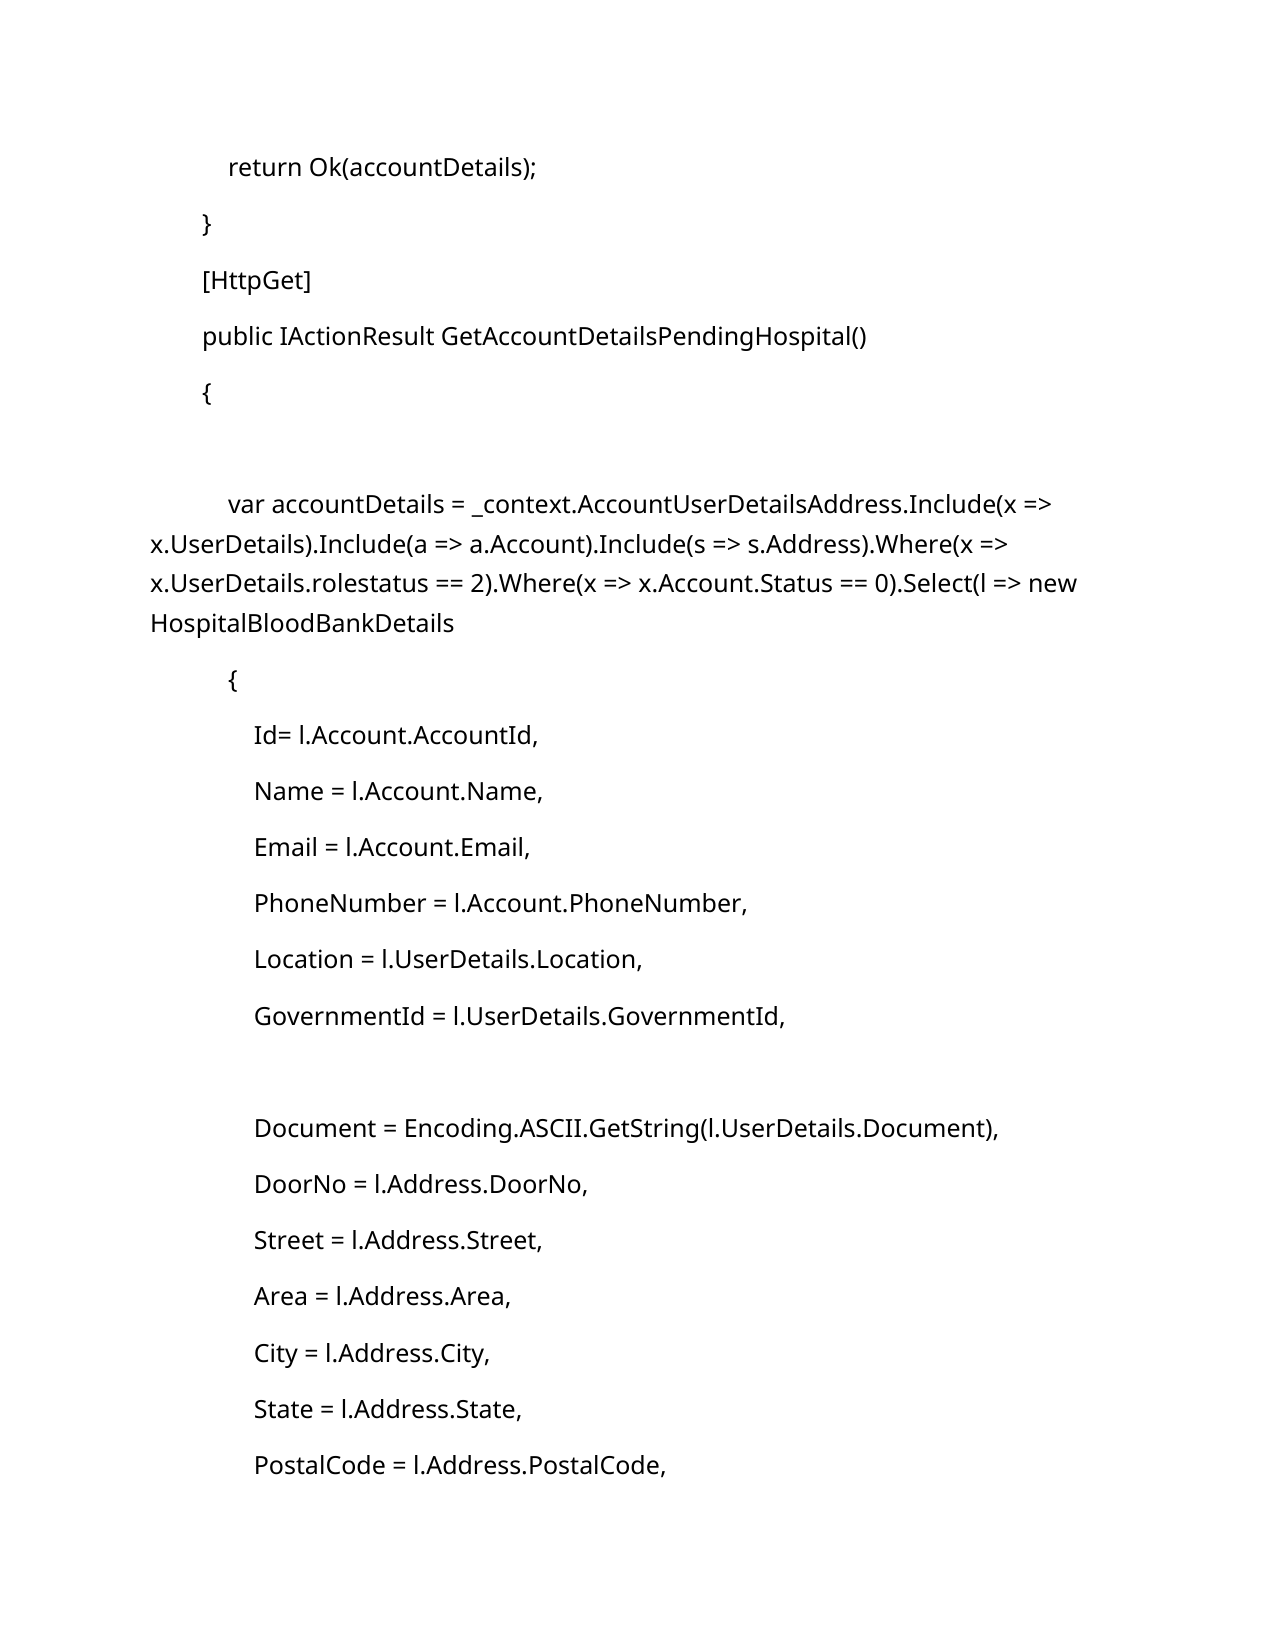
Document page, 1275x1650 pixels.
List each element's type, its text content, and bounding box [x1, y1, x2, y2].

text return Ok(accountDetails); [150, 150, 1125, 184]
text State = l.Address.State, [150, 1391, 1125, 1425]
text Location = l.UserDetails.Location, [150, 942, 1125, 976]
text Street = l.Address.Street, [150, 1223, 1125, 1257]
text { [150, 661, 1125, 696]
text PhoneNumber = l.Account.PhoneNumber, [150, 886, 1125, 920]
text Area = l.Address.Area, [150, 1279, 1125, 1313]
text public IActionResult GetAccountDetailsPendingHospital() [150, 318, 1125, 352]
text City = l.Address.City, [150, 1335, 1125, 1369]
text [HttpGet] [150, 262, 1125, 296]
text GovernmentId = l.UserDetails.GovernmentId, [150, 998, 1125, 1032]
text var accountDetails = _context.AccountUserDetailsAddress.Include(x => x.UserDetails).Include(a => a.Account).Include(s => s.Address).Where(x => x.UserDetails.rolestatus == 2).Where(x => x.Account.Status == 0).Select(l => new HospitalBloodBankDetails [150, 487, 1125, 639]
text Id= l.Account.AccountId, [150, 718, 1125, 752]
text PostalCode = l.Address.PostalCode, [150, 1447, 1125, 1482]
text Name = l.Account.Name, [150, 774, 1125, 808]
text { [150, 374, 1125, 409]
text Email = l.Account.Email, [150, 830, 1125, 864]
text } [150, 206, 1125, 240]
text Document = Encoding.ASCII.GetString(l.UserDetails.Document), [150, 1111, 1125, 1145]
text DoorNo = l.Address.DoorNo, [150, 1167, 1125, 1201]
